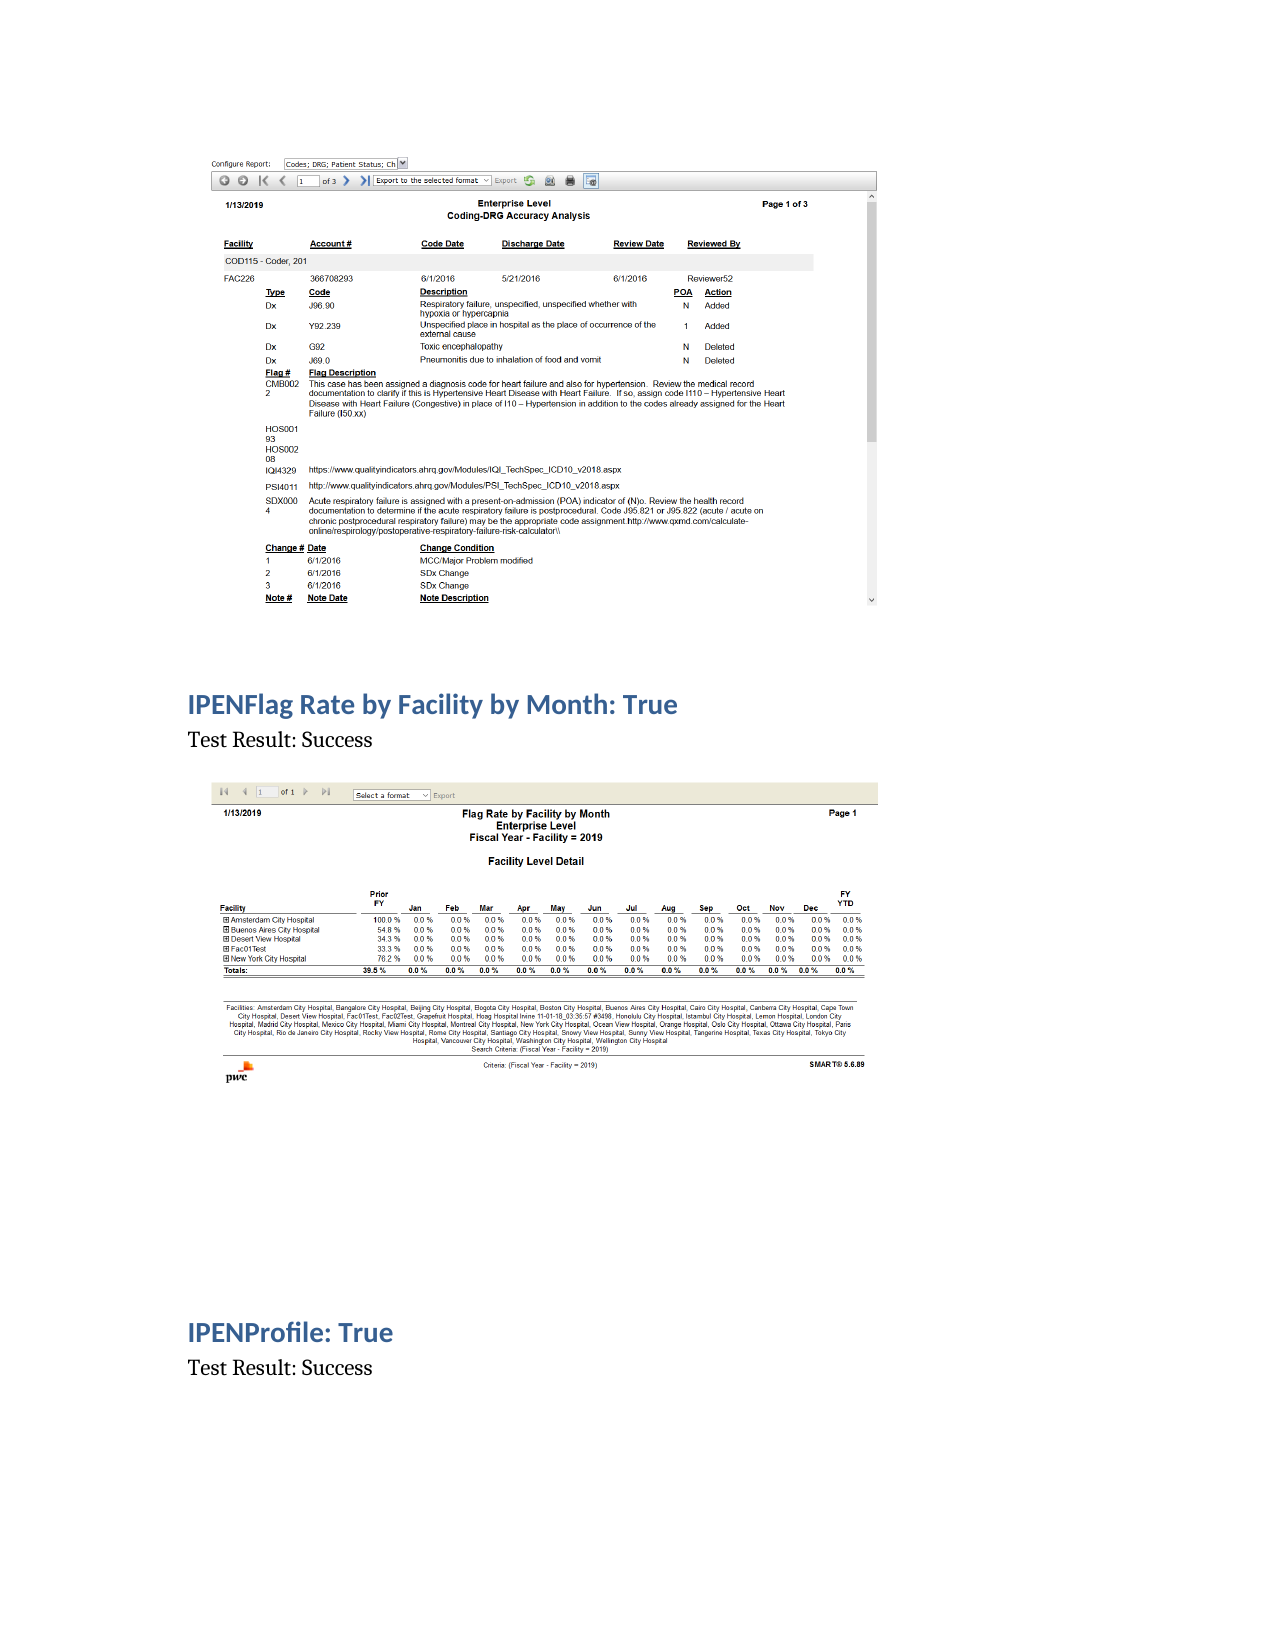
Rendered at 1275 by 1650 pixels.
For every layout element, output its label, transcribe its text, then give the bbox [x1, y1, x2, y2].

text Test Result: Success [187, 1355, 1087, 1381]
subtitle IPENFlag Rate by Facility by Month: True [187, 686, 1087, 722]
text Test Result: Success [187, 727, 1087, 753]
picture [206, 777, 882, 1260]
picture [206, 150, 882, 632]
subtitle IPENProfile: True [187, 1314, 1087, 1349]
